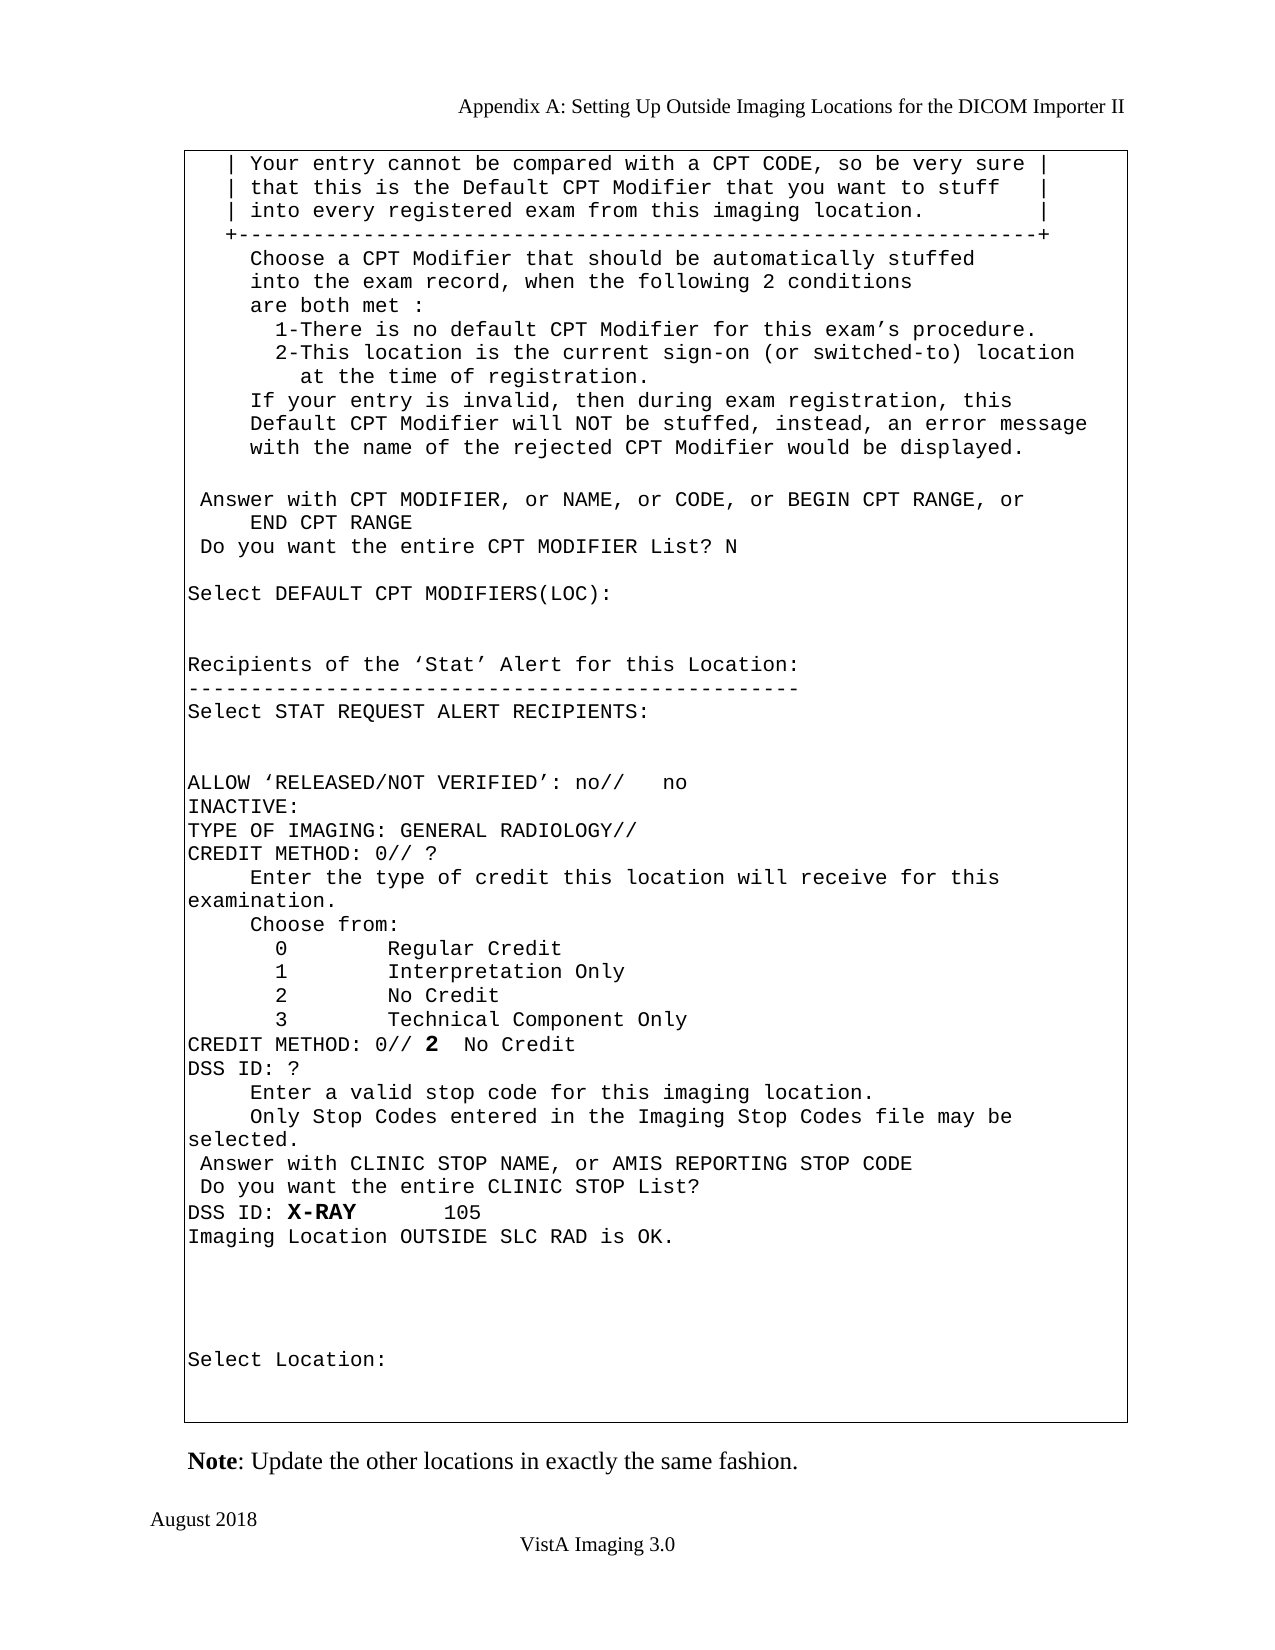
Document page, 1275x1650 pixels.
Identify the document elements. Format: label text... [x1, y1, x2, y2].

text Default CPT Modifier will NOT be stuffed, instead, an error message [185, 410, 1127, 434]
text Choose from: [185, 911, 1127, 935]
text Do you want the entire CPT MODIFIER List? N [185, 533, 1127, 559]
text 2 No Credit [185, 982, 1127, 1006]
text DSS ID: ? [185, 1055, 1127, 1079]
text 1 Interpretation Only [185, 958, 1127, 982]
text Select STAT REQUEST ALERT RECIPIENTS: [185, 698, 1127, 725]
text +----------------------------------------------------------------+ [185, 221, 1127, 244]
text END CPT RANGE [185, 509, 1127, 533]
text ------------------------------------------------- [185, 674, 1127, 698]
text 3 Technical Component Only [185, 1006, 1127, 1029]
text TYPE OF IMAGING: GENERAL RADIOLOGY// [185, 816, 1127, 840]
text DSS ID: X-RAY 105 [185, 1197, 1127, 1223]
text Imaging Location OUTSIDE SLC RAD is OK. [185, 1223, 1127, 1250]
text Only Stop Codes entered in the Imaging Stop Codes file may be selected. [185, 1102, 1127, 1150]
text with the name of the rejected CPT Modifier would be displayed. [185, 434, 1127, 461]
text INACTIVE: [185, 793, 1127, 816]
text Note: Update the other locations in exactly the same fashion. [187, 1446, 1125, 1475]
text Enter a valid stop code for this imaging location. [185, 1079, 1127, 1102]
text Enter the type of credit this location will receive for this examination. [185, 864, 1127, 911]
text into the exam record, when the following 2 conditions [185, 268, 1127, 292]
text | Your entry cannot be compared with a CPT CODE, so be very sure | [185, 151, 1127, 174]
text Select Location: [185, 1346, 1127, 1372]
text Do you want the entire CLINIC STOP List? [185, 1173, 1127, 1197]
text 0 Regular Credit [185, 935, 1127, 958]
text CREDIT METHOD: 0// ? [185, 840, 1127, 864]
text CREDIT METHOD: 0// 2 No Credit [185, 1029, 1127, 1055]
text Select DEFAULT CPT MODIFIERS(LOC): [185, 580, 1127, 607]
text Answer with CPT MODIFIER, or NAME, or CODE, or BEGIN CPT RANGE, or [185, 485, 1127, 509]
text | into every registered exam from this imaging location. | [185, 197, 1127, 221]
text | that this is the Default CPT Modifier that you want to stuff | [185, 174, 1127, 197]
text 2-This location is the current sign-on (or switched-to) location [185, 339, 1127, 363]
text are both met : [185, 292, 1127, 316]
text If your entry is invalid, then during exam registration, this [185, 386, 1127, 410]
text Choose a CPT Modifier that should be automatically stuffed [185, 244, 1127, 268]
text Recipients of the ‘Stat’ Alert for this Location: [185, 651, 1127, 674]
text at the time of registration. [185, 363, 1127, 386]
text 1-There is no default CPT Modifier for this exam’s procedure. [185, 316, 1127, 339]
text Answer with CLINIC STOP NAME, or AMIS REPORTING STOP CODE [185, 1150, 1127, 1173]
text ALLOW ‘RELEASED/NOT VERIFIED’: no// no [185, 769, 1127, 793]
